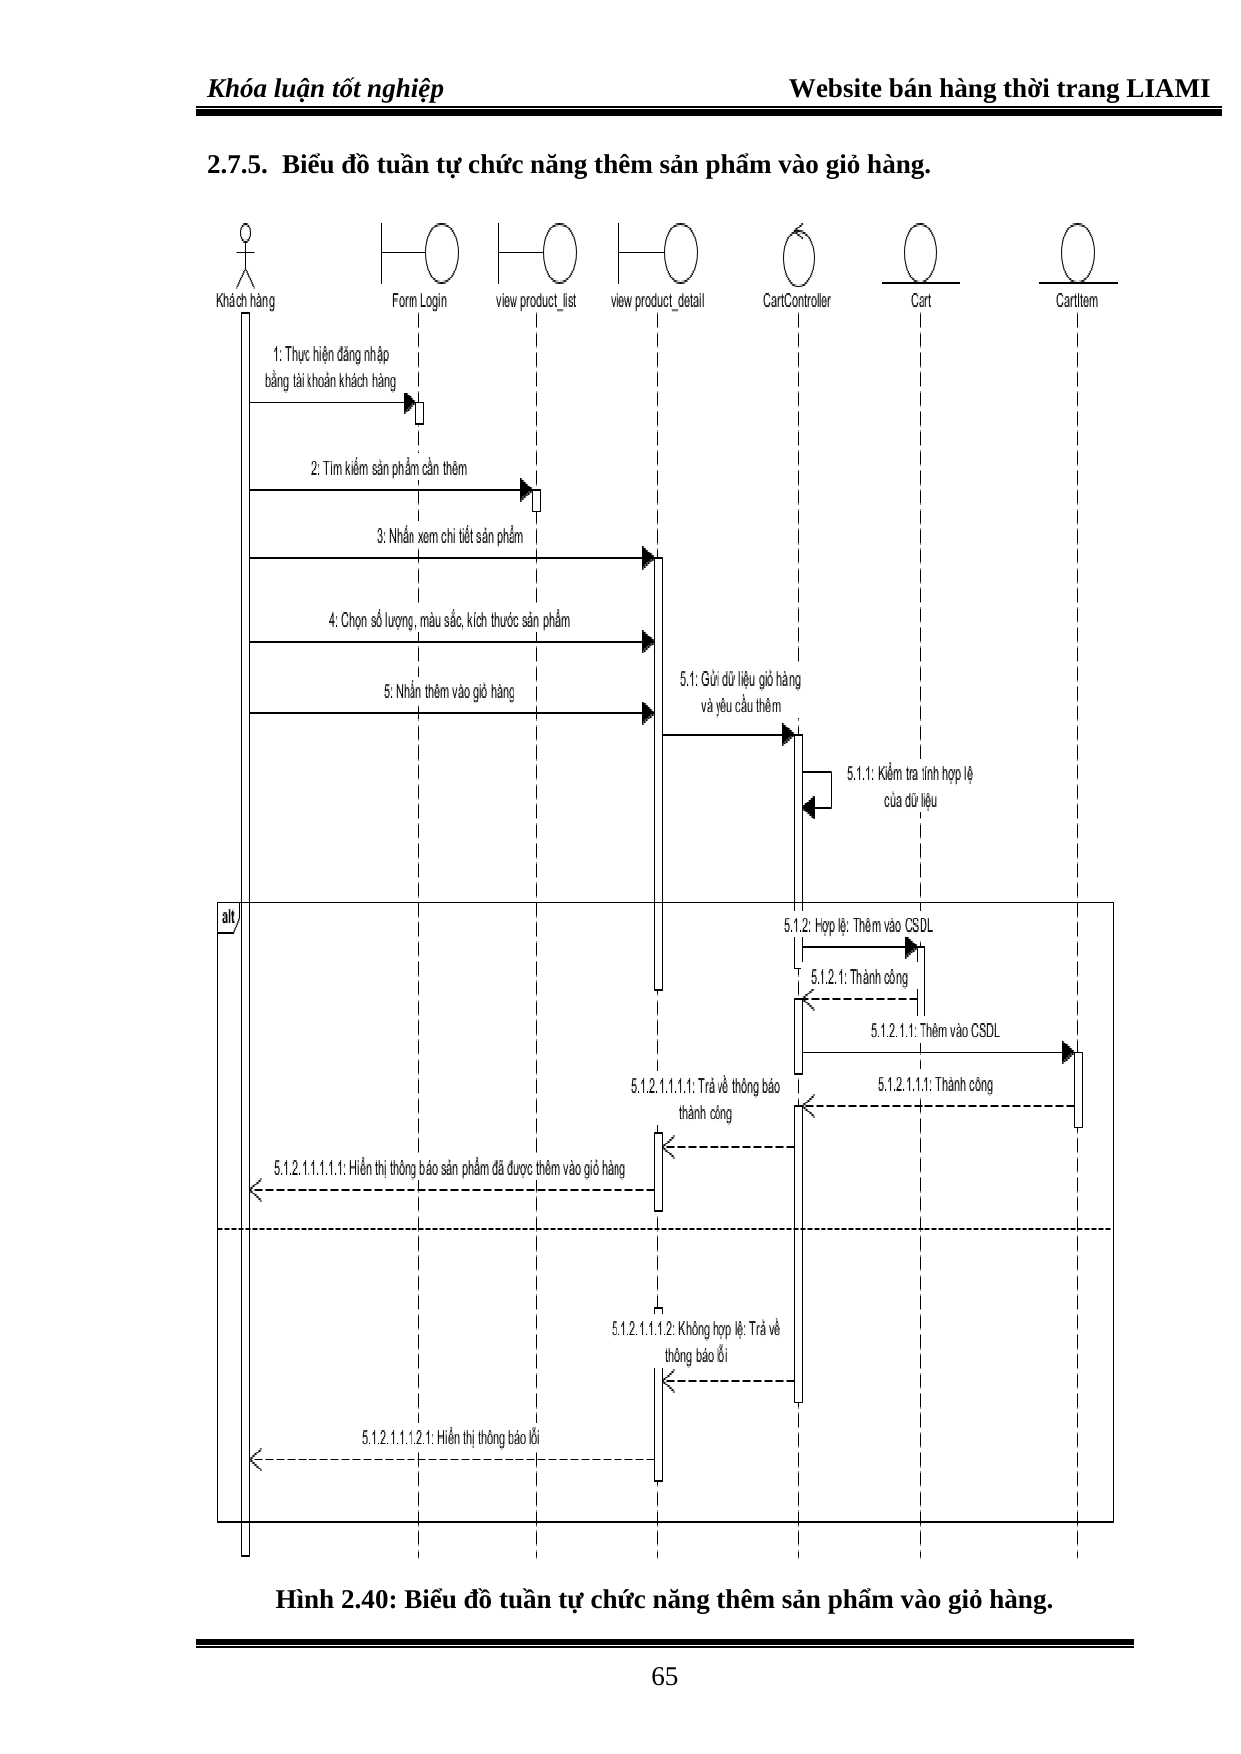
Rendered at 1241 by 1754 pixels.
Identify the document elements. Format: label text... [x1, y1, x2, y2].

picture [206, 204, 1129, 1577]
text Hình 2.40: Biểu đồ tuần tự chức năng thêm sản phẩm vào giỏ hàng. [207, 1583, 1122, 1614]
list Biểu đồ tuần tự chức năng thêm sản phẩm vào giỏ hàng. [207, 148, 1122, 179]
